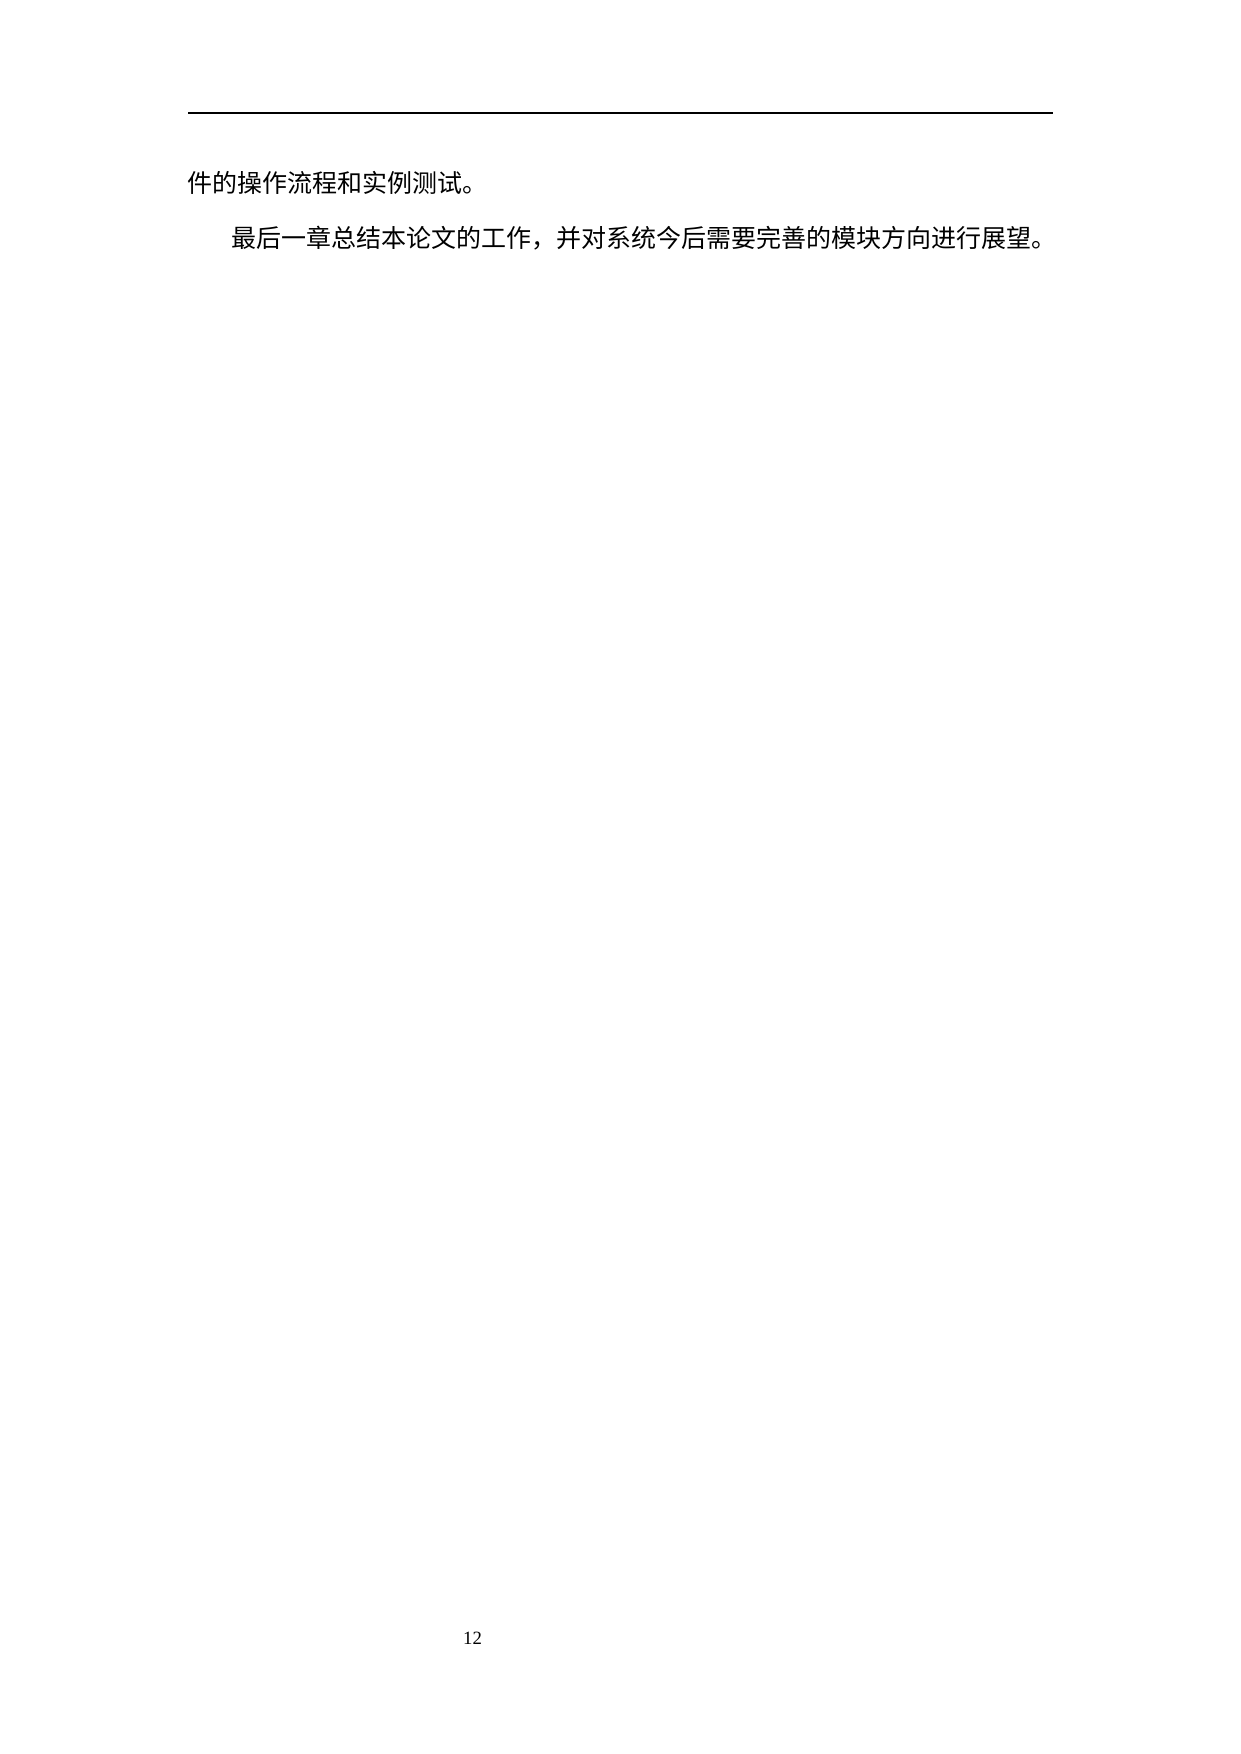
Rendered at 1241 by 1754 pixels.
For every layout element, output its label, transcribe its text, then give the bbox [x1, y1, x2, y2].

list 最后一章总结本论文的工作，并对系统今后需要完善的模块方向进行展望。 [187, 218, 1053, 254]
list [187, 164, 1053, 200]
